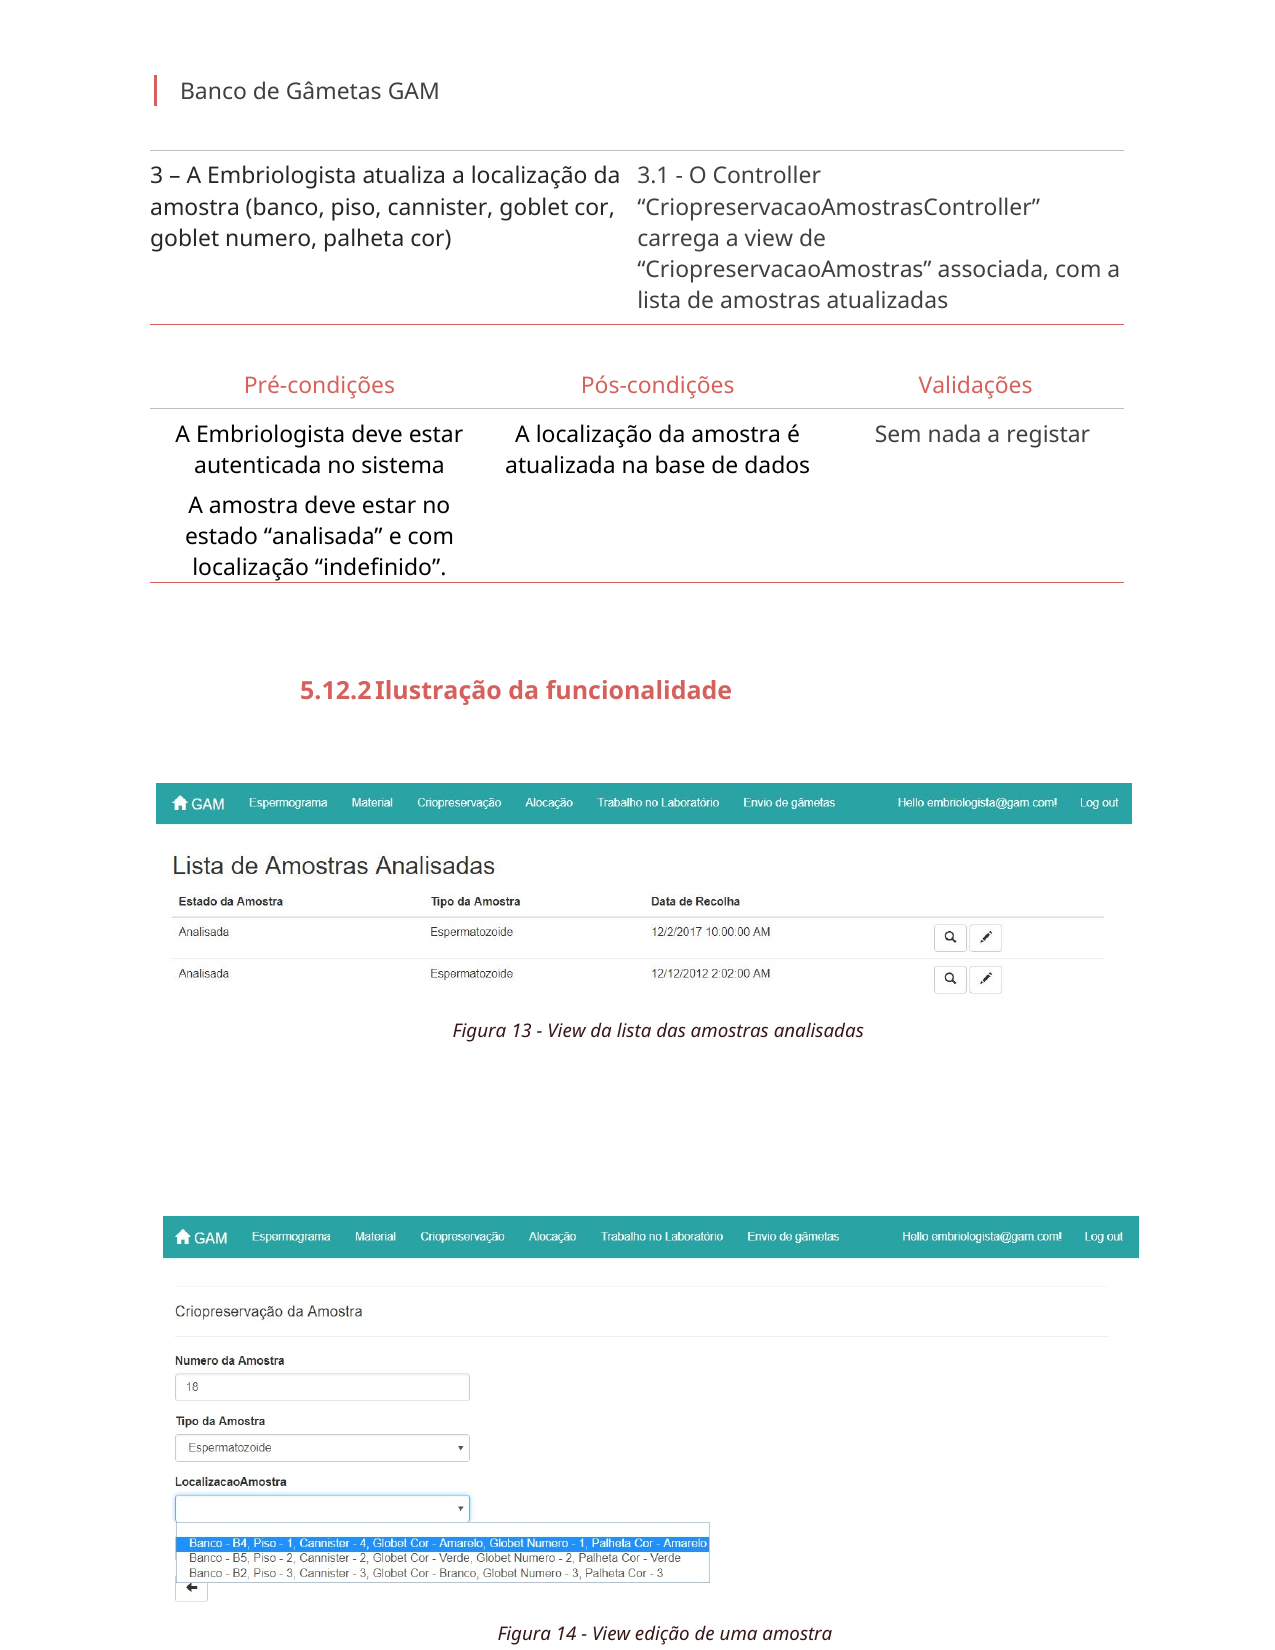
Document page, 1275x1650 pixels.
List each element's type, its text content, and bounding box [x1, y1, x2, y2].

subtitle Ilustração da funcionalidade [300, 673, 1125, 707]
picture [163, 1216, 1139, 1612]
table_header Pós-condições [488, 369, 827, 408]
table_cell A Embriologista deve estar autenticada no sistema A amostra deve estar no estado “analisada” e com localização “indefinido”. [150, 409, 488, 582]
table_header Validações [827, 369, 1124, 408]
table_header Pré-condições [150, 369, 488, 408]
picture [156, 783, 1132, 1007]
table_cell A localização da amostra é atualizada na base de dados [488, 409, 827, 582]
table_cell 3.1 - O Controller “CriopreservacaoAmostrasController” carrega a view de “CriopreservacaoAmostras” associada, com a lista de amostras atualizadas [637, 151, 1124, 324]
table_cell Sem nada a registar [827, 409, 1124, 582]
table_cell 3 – A Embriologista atualiza a localização da amostra (banco, piso, cannister, goblet cor, goblet numero, palheta cor) [150, 151, 637, 324]
